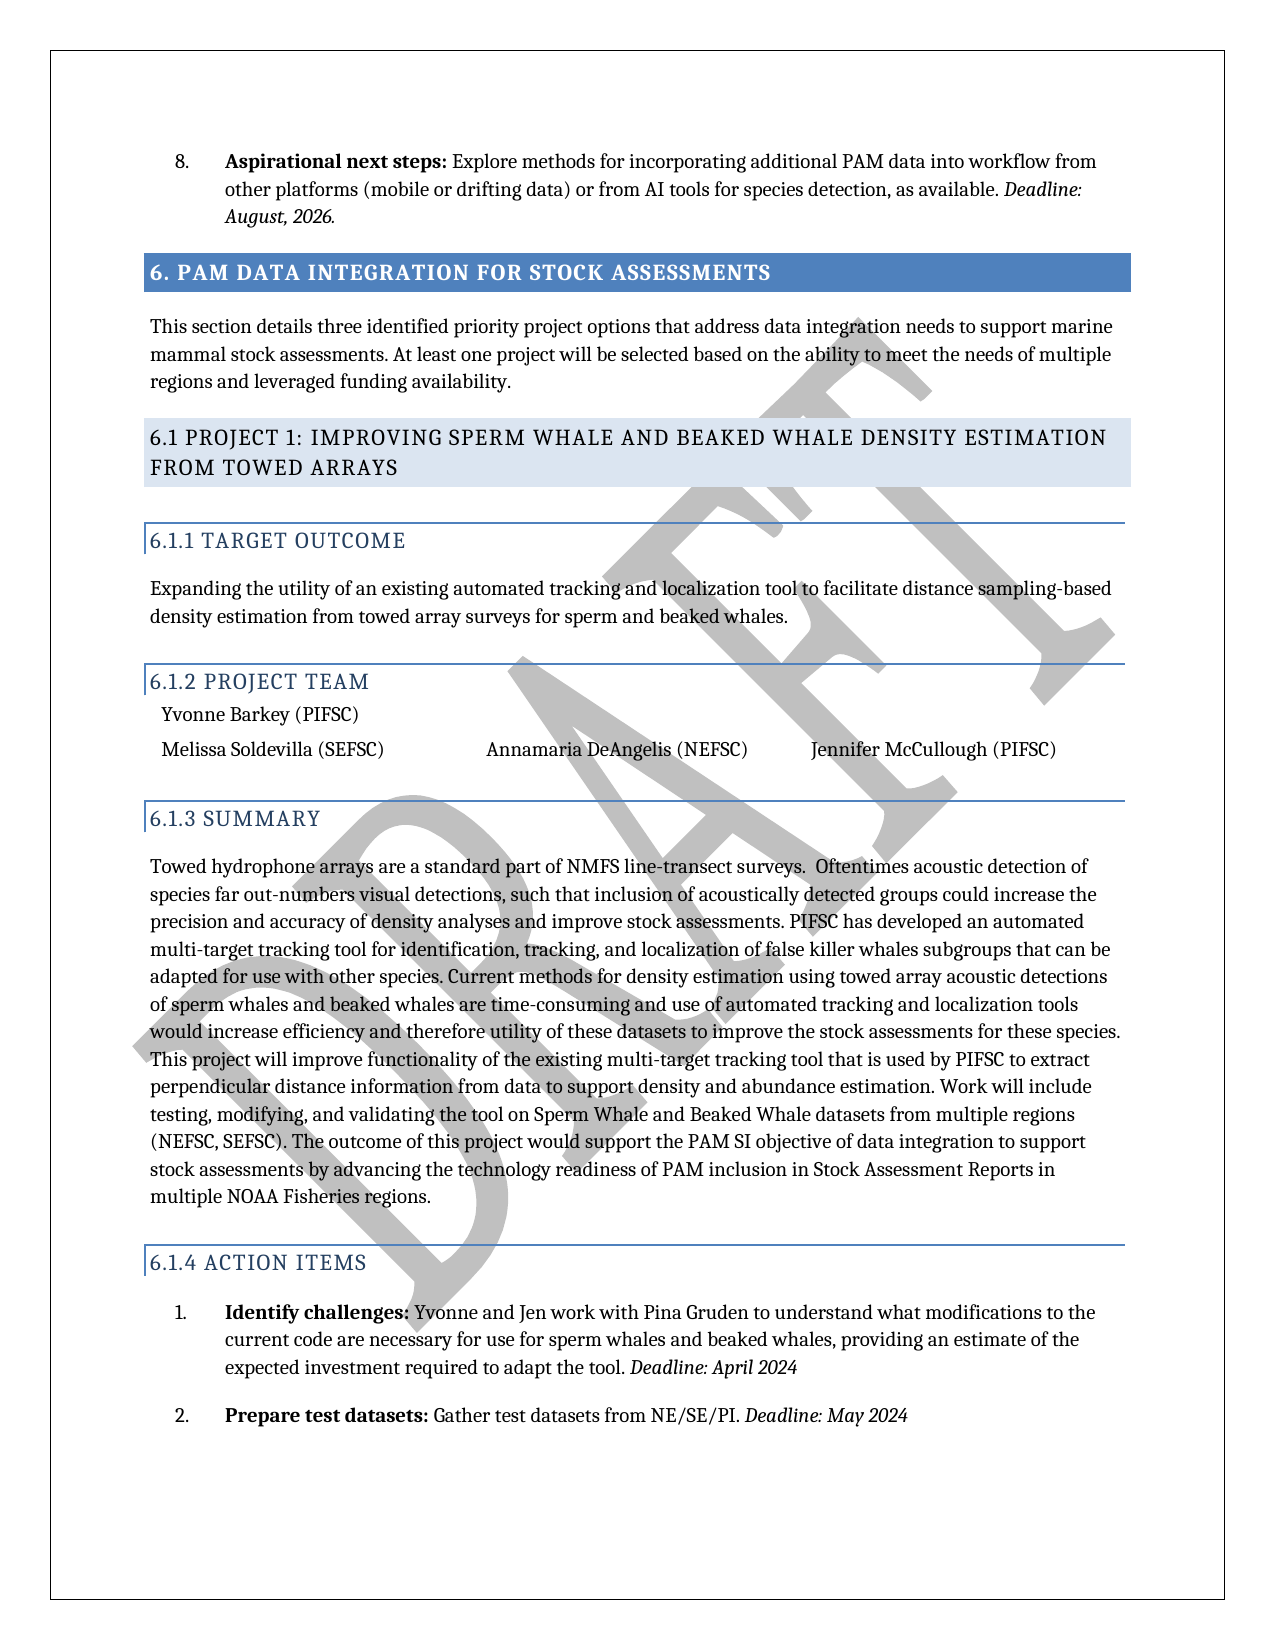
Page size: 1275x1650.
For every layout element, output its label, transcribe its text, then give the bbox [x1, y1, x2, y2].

text Towed hydrophone arrays are a standard part of NMFS line-transect surveys. Oftentimes acoustic detection of species far out-numbers visual detections, such that inclusion of acoustically detected groups could increase the precision and accuracy of density analyses and improve stock assessments. PIFSC has developed an automated multi-target tracking tool for identification, tracking, and localization of false killer whales subgroups that can be adapted for use with other species. Current methods for density estimation using towed array acoustic detections of sperm whales and beaked whales are time-consuming and use of automated tracking and localization tools would increase efficiency and therefore utility of these datasets to improve the stock assessments for these species. This project will improve functionality of the existing multi-target tracking tool that is used by PIFSC to extract perpendicular distance information from data to support density and abundance estimation. Work will include testing, modifying, and validating the tool on Sperm Whale and Beaked Whale datasets from multiple regions (NEFSC, SEFSC). The outcome of this project would support the PAM SI objective of data integration to support stock assessments by advancing the technology readiness of PAM inclusion in Stock Assessment Reports in multiple NOAA Fisheries regions. [150, 855, 1125, 1209]
table_header [800, 699, 1125, 734]
subtitle 6.1.1 Target Outcome [146, 524, 1125, 554]
table_cell Jennifer McCullough (PIFSC) [800, 734, 1125, 769]
text This section details three identified priority project options that address data integration needs to support marine mammal stock assessments. At least one project will be selected based on the ability to meet the needs of multiple regions and leveraged funding availability. [150, 315, 1125, 394]
subtitle 6.1 Project 1: Improving Sperm Whale and Beaked Whale Density Estimation from towed arrays [150, 424, 1125, 481]
subtitle 6.1.2 Project Team [146, 665, 1125, 695]
subtitle 6.1.4 Action Items [146, 1246, 1125, 1276]
table_cell Annamaria DeAngelis (NEFSC) [475, 734, 800, 769]
subtitle 6. PAM Data Integration for Stock Assessments [150, 260, 1125, 286]
list Aspirational next steps: Explore methods for incorporating additional PAM data into workflow from other platforms (mobile or drifting data) or from AI tools for species detection, as available. Deadline: August, 2026. [175, 150, 1125, 229]
table_cell Melissa Soldevilla (SEFSC) [150, 734, 475, 769]
list Prepare test datasets: Gather test datasets from NE/SE/PI. Deadline: May 2024 [175, 1404, 1125, 1428]
text Expanding the utility of an existing automated tracking and localization tool to facilitate distance sampling-based density estimation from towed array surveys for sperm and beaked whales. [150, 577, 1125, 628]
list Identify challenges: Yvonne and Jen work with Pina Gruden to understand what modifications to the current code are necessary for use for sperm whales and beaked whales, providing an estimate of the expected investment required to adapt the tool. Deadline: April 2024 [175, 1301, 1125, 1379]
table_header [475, 699, 800, 734]
subtitle 6.1.3 Summary [146, 802, 1125, 832]
table_header Yvonne Barkey (PIFSC) [150, 699, 475, 734]
